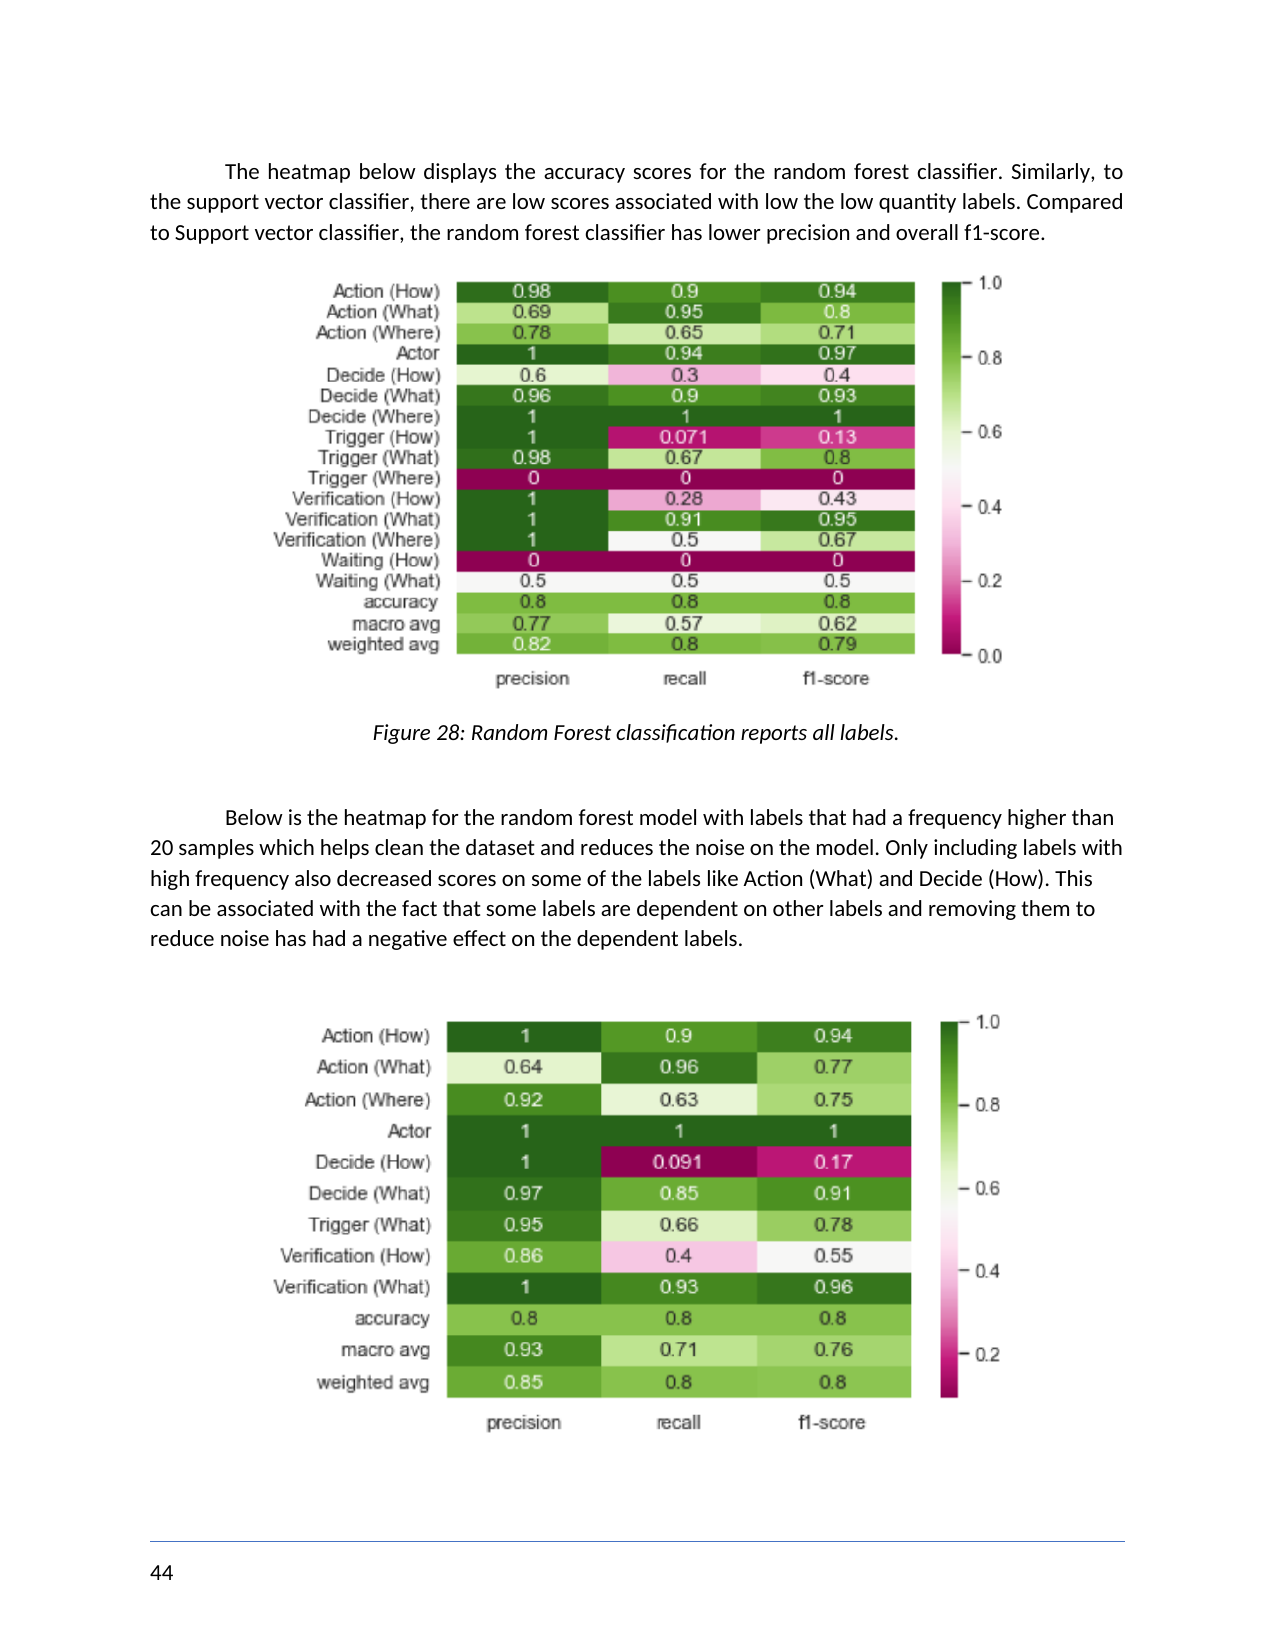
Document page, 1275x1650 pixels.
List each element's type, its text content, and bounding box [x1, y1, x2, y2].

text Below is the heatmap for the random forest model with labels that had a frequency higher than 20 samples which helps clean the dataset and reduces the noise on the model. Only including labels with high frequency also decreased scores on some of the labels like Action (What) and Decide (How). This can be associated with the fact that some labels are dependent on other labels and removing them to reduce noise has had a negative effect on the dependent labels. [150, 803, 1125, 952]
picture [262, 264, 1013, 699]
text Figure 28: Random Forest classification reports all labels. [150, 718, 1125, 746]
text The heatmap below displays the accuracy scores for the random forest classifier. Similarly, to the support vector classifier, there are low scores associated with low the low quantity labels. Compared to Support vector classifier, the random forest classifier has lower precision and overall f1-score. [150, 157, 1125, 246]
picture [262, 1009, 1013, 1444]
